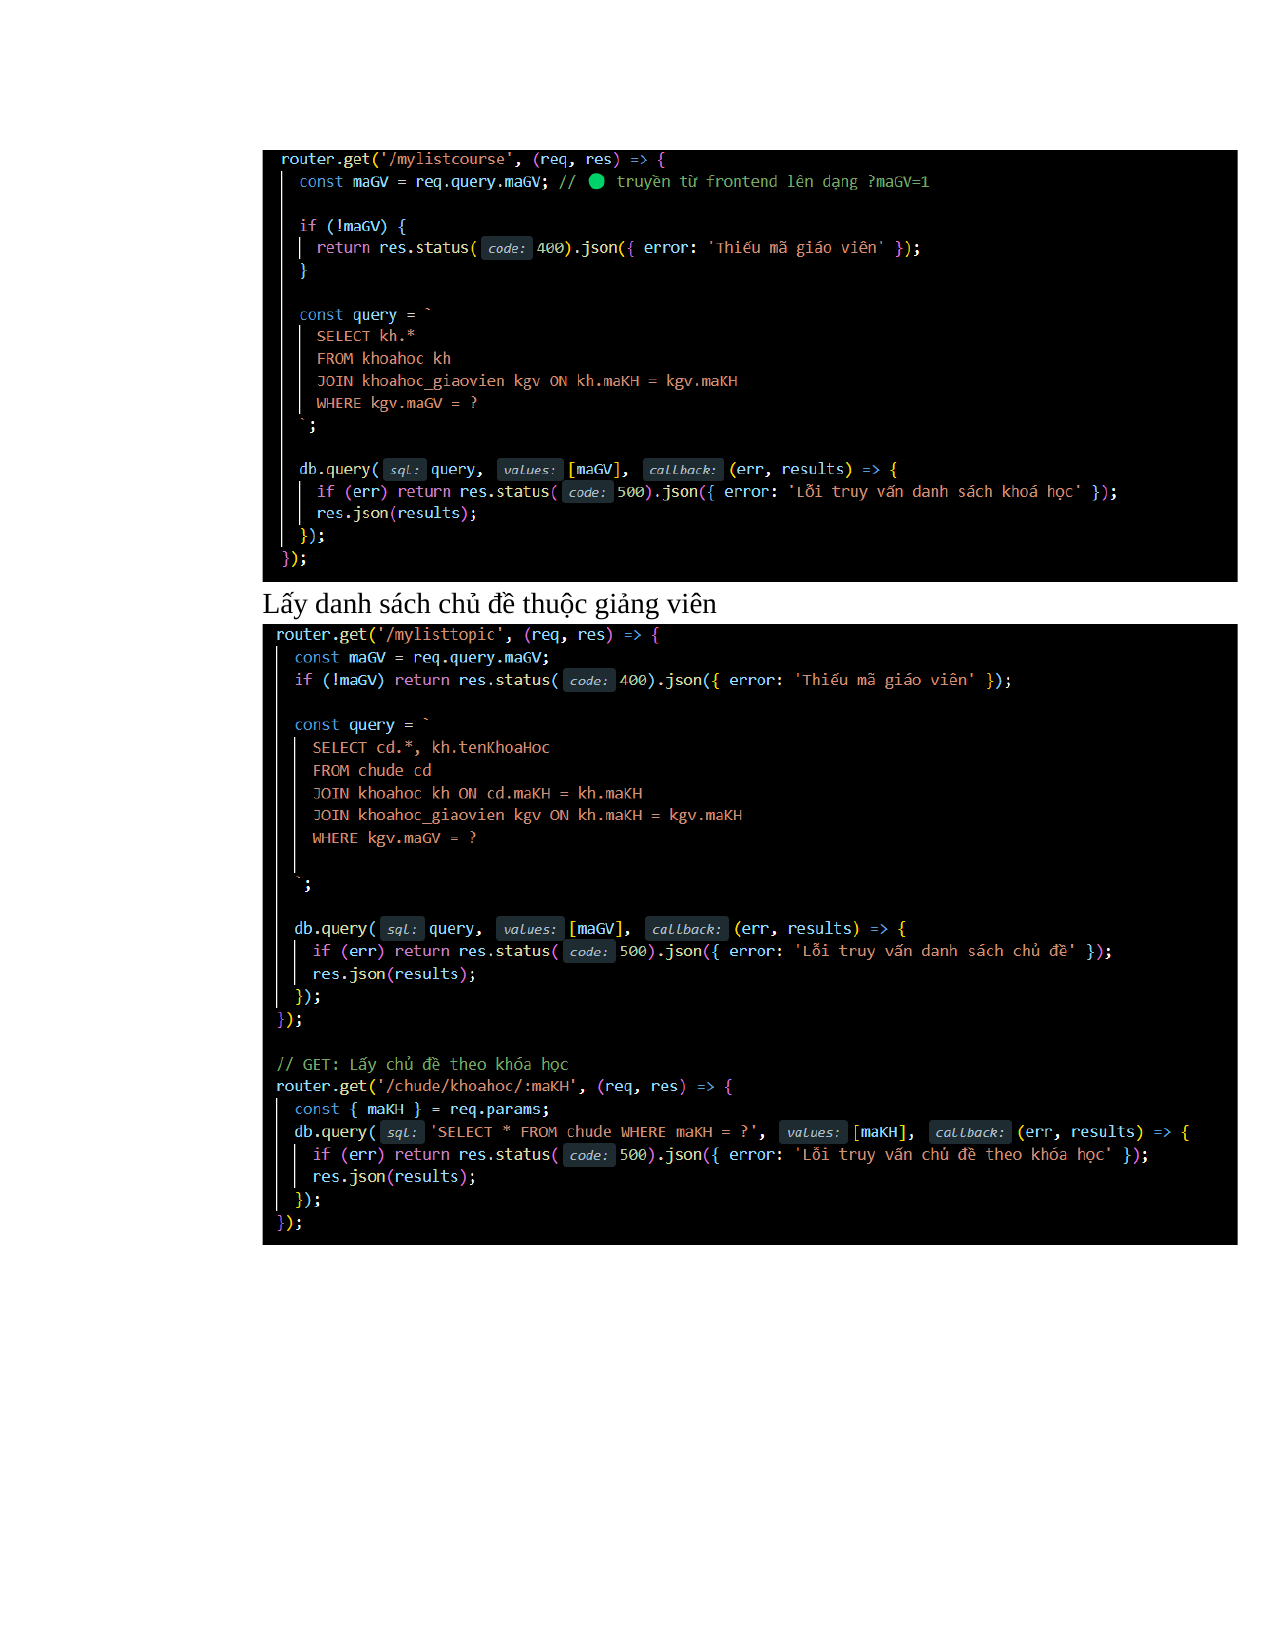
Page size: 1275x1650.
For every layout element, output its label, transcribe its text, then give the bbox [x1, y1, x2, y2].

picture [262, 624, 1238, 1245]
list Lấy danh sách chủ đề thuộc giảng viên [262, 586, 1125, 620]
picture [262, 150, 1238, 582]
